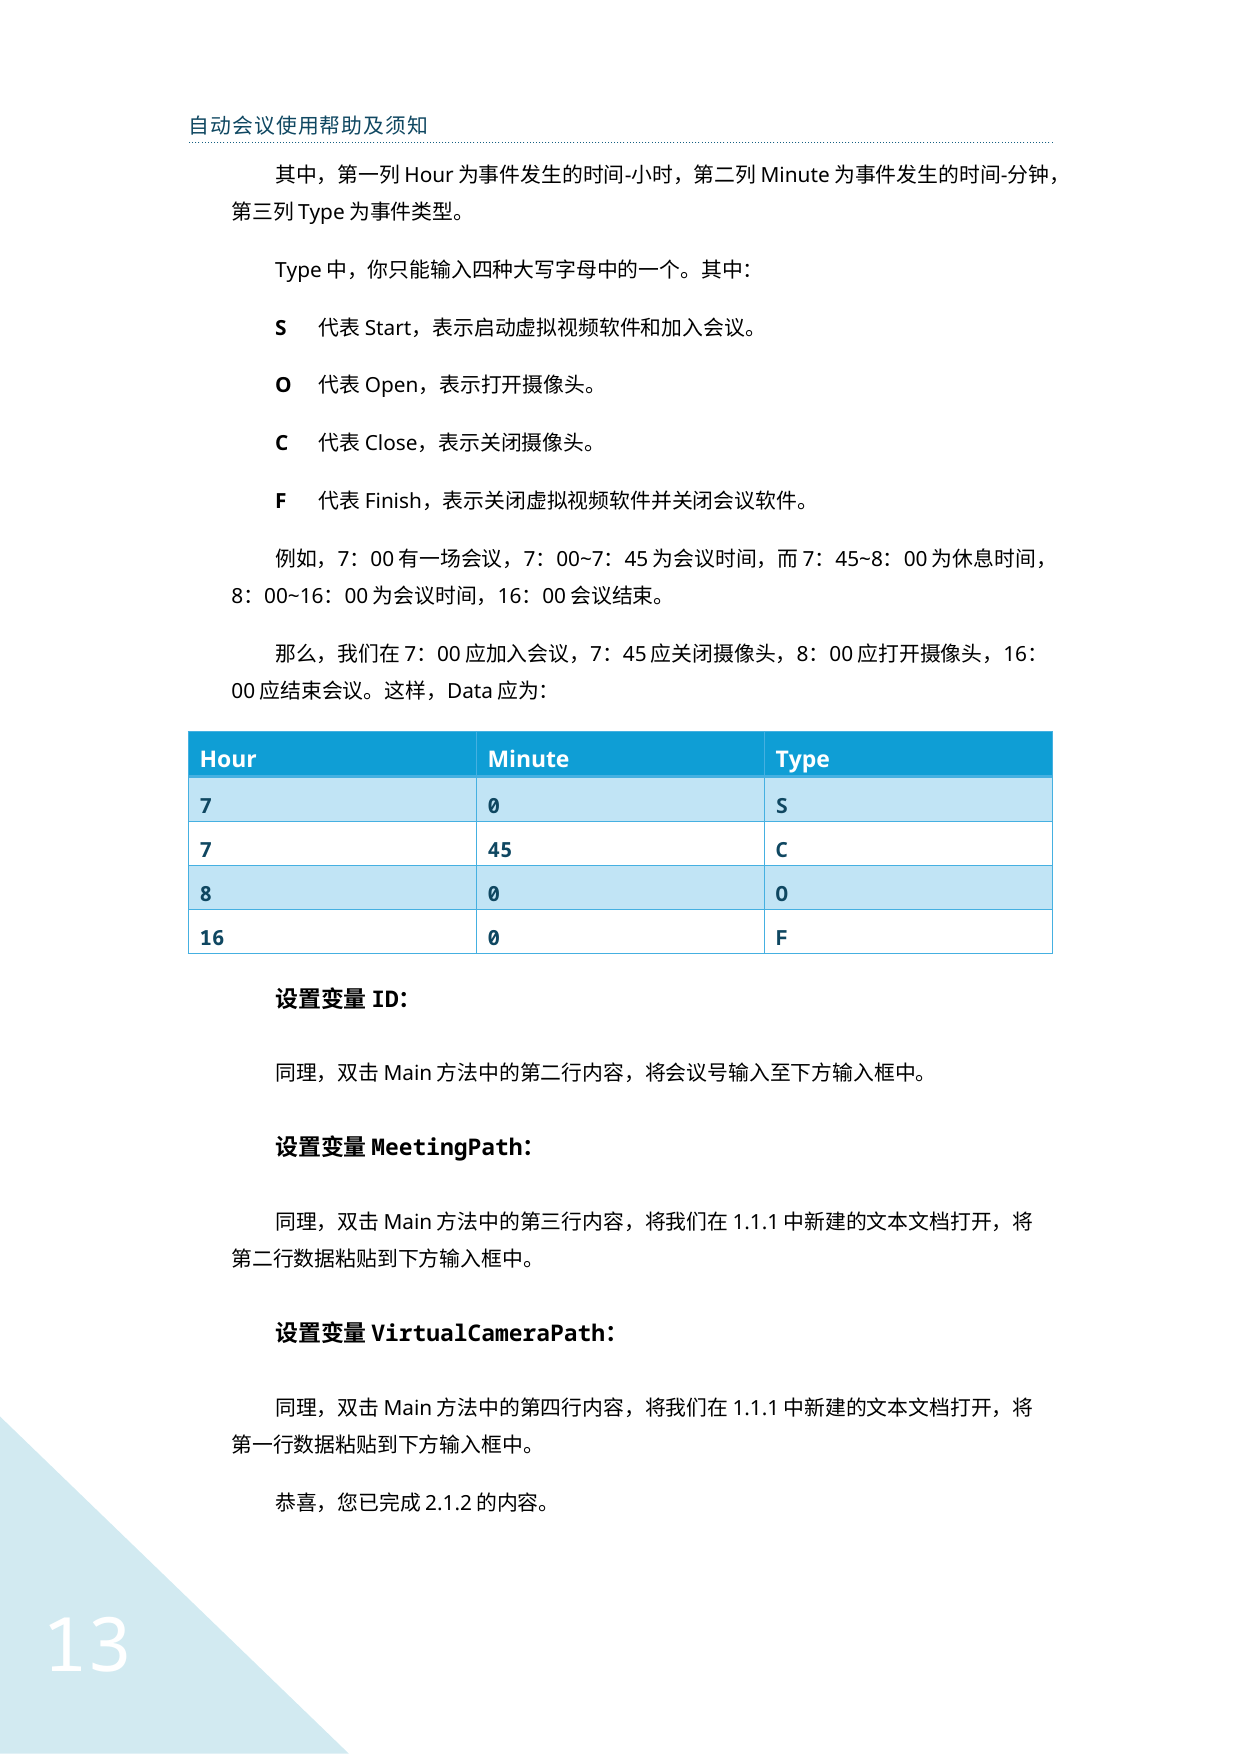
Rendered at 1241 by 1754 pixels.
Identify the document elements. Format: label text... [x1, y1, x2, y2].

table_header Type [765, 732, 1052, 775]
text Type中，你只能输入四种大写字母中的一个。其中： [231, 252, 1053, 284]
table_cell 7 [189, 778, 476, 821]
text O 代表Open，表示打开摄像头。 [231, 368, 1053, 400]
text 同理，双击Main方法中的第四行内容，将我们在1.1.1中新建的文本文档打开，将第一行数据粘贴到下方输入框中。 [231, 1390, 1053, 1460]
text 那么，我们在7：00应加入会议，7：45应关闭摄像头，8：00应打开摄像头，16：00应结束会议。这样，Data应为： [231, 636, 1053, 706]
table_header Hour [189, 732, 476, 775]
text 同理，双击Main方法中的第三行内容，将我们在1.1.1中新建的文本文档打开，将第二行数据粘贴到下方输入框中。 [231, 1204, 1053, 1274]
text 其中，第一列Hour为事件发生的时间-小时，第二列Minute为事件发生的时间-分钟，第三列Type为事件类型。 [231, 157, 1053, 227]
table_cell 16 [189, 910, 476, 953]
table_cell 0 [477, 778, 764, 821]
text S 代表Start，表示启动虚拟视频软件和加入会议。 [231, 310, 1053, 342]
text F 代表Finish，表示关闭虚拟视频软件并关闭会议软件。 [231, 483, 1053, 516]
table_cell S [765, 778, 1052, 821]
text 例如，7：00有一场会议，7：00~7：45为会议时间，而7：45~8：00为休息时间，8：00~16：00为会议时间，16：00会议结束。 [231, 541, 1053, 611]
text 设置变量VirtualCameraPath： [231, 1299, 1053, 1364]
table_cell 7 [189, 822, 476, 865]
table_cell 45 [477, 822, 764, 865]
table_cell 8 [189, 866, 476, 909]
text C 代表Close，表示关闭摄像头。 [231, 425, 1053, 458]
text 设置变量ID： [231, 964, 1053, 1029]
table_cell 0 [477, 910, 764, 953]
text 设置变量MeetingPath： [231, 1113, 1053, 1178]
text 同理，双击Main方法中的第二行内容，将会议号输入至下方输入框中。 [231, 1055, 1053, 1088]
table_cell F [765, 910, 1052, 953]
table_cell O [765, 866, 1052, 909]
text 恭喜，您已完成2.1.2的内容。 [231, 1485, 1053, 1518]
table_cell C [765, 822, 1052, 865]
table_header Minute [477, 732, 764, 775]
table_cell 0 [477, 866, 764, 909]
